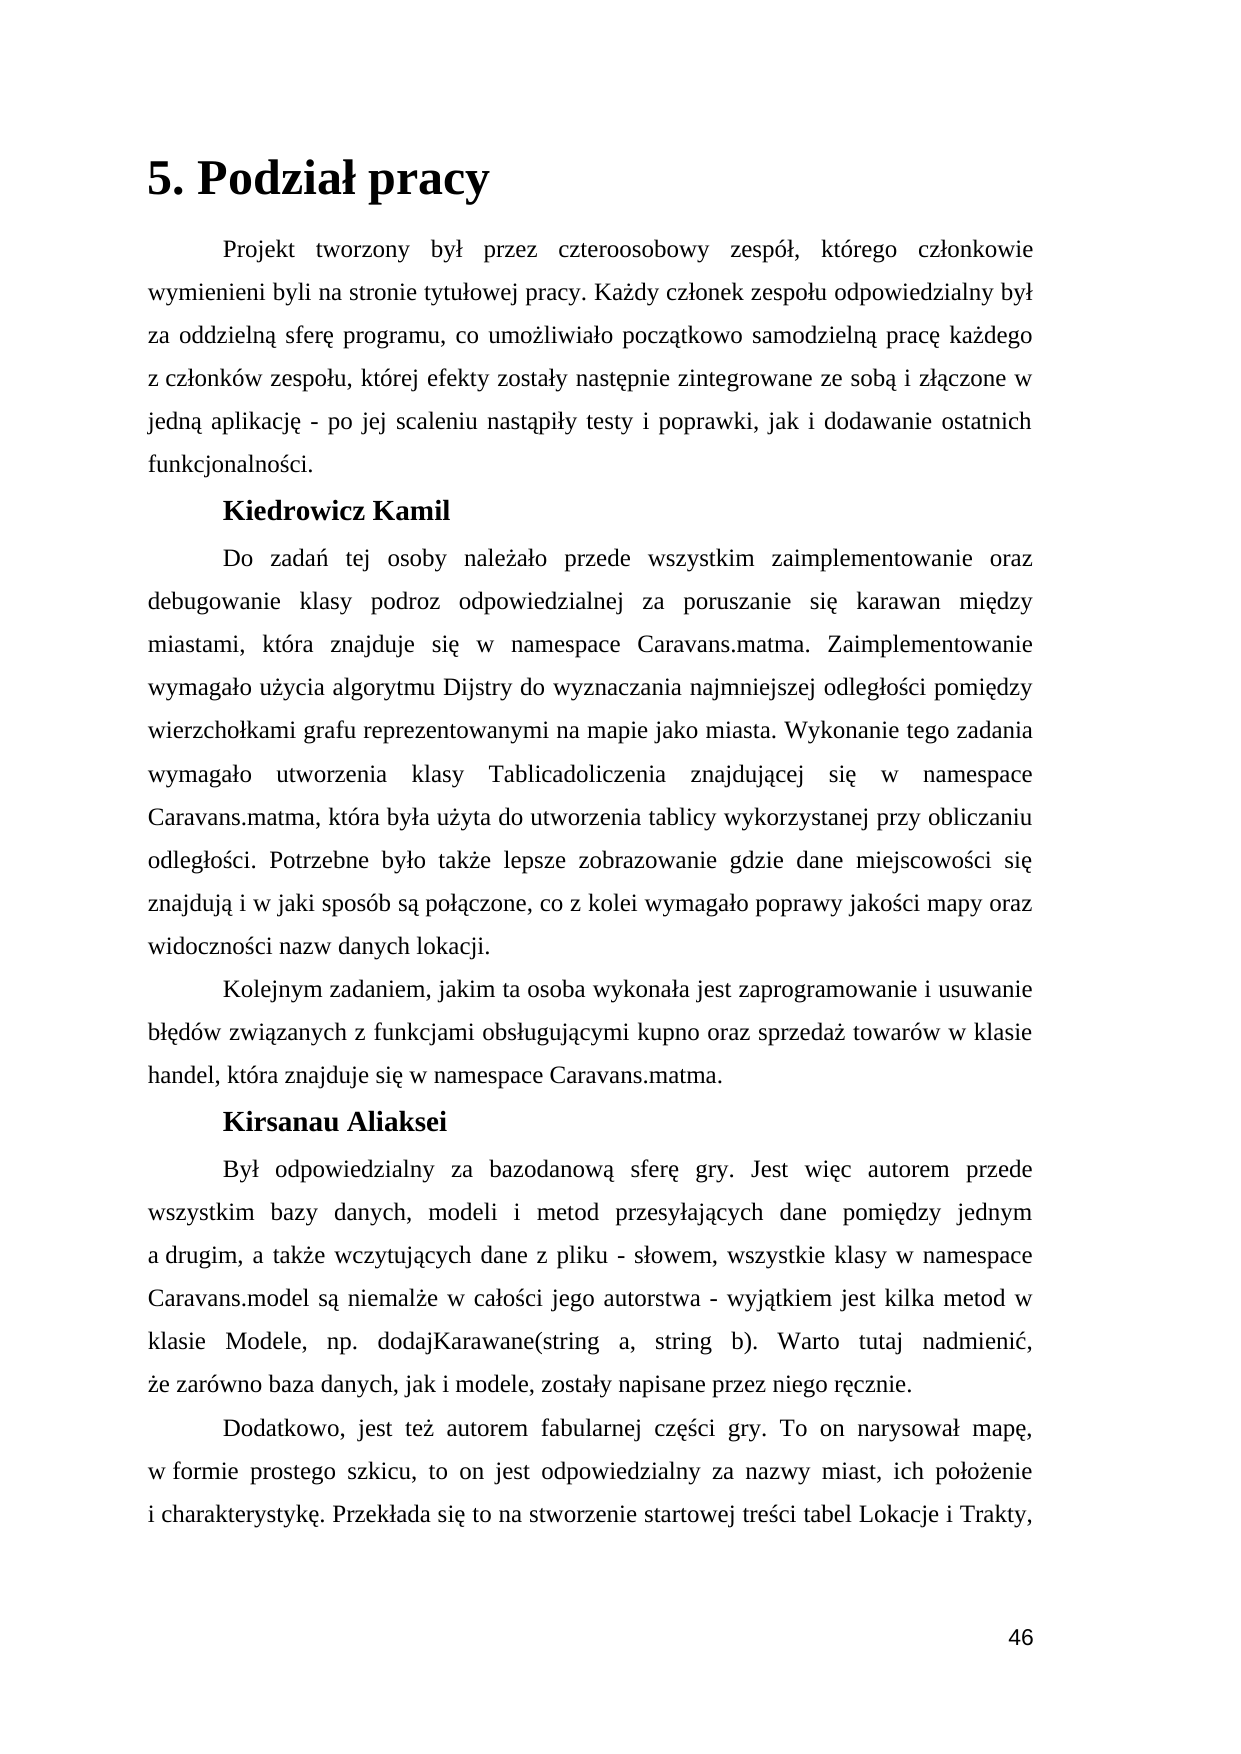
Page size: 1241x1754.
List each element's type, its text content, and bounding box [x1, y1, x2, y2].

text Był odpowiedzialny za bazodanową sferę gry. Jest więc autorem przede wszystkim bazy danych, modeli i metod przesyłających dane pomiędzy jednym a drugim, a także wczytujących dane z pliku - słowem, wszystkie klasy w namespace Caravans.model są niemalże w całości jego autorstwa - wyjątkiem jest kilka metod w klasie Modele, np. dodajKarawane(string a, string b). Warto tutaj nadmienić, że zarówno baza danych, jak i modele, zostały napisane przez niego ręcznie. [148, 1154, 1033, 1398]
text 5. Podział pracy [148, 148, 1033, 205]
text Kirsanau Aliaksei [223, 1104, 1033, 1137]
text Do zadań tej osoby należało przede wszystkim zaimplementowanie oraz debugowanie klasy podroz odpowiedzialnej za poruszanie się karawan między miastami, która znajduje się w namespace Caravans.matma. Zaimplementowanie wymagało użycia algorytmu Dijstry do wyznaczania najmniejszej odległości pomiędzy wierzchołkami grafu reprezentowanymi na mapie jako miasta. Wykonanie tego zadania wymagało utworzenia klasy Tablicadoliczenia znajdującej się w namespace Caravans.matma, która była użyta do utworzenia tablicy wykorzystanej przy obliczaniu odległości. Potrzebne było także lepsze zobrazowanie gdzie dane miejscowości się znajdują i w jaki sposób są połączone, co z kolei wymagało poprawy jakości mapy oraz widoczności nazw danych lokacji. [148, 543, 1033, 960]
text Kolejnym zadaniem, jakim ta osoba wykonała jest zaprogramowanie i usuwanie błędów związanych z funkcjami obsługującymi kupno oraz sprzedaż towarów w klasie handel, która znajduje się w namespace Caravans.matma. [148, 974, 1033, 1089]
text Projekt tworzony był przez czteroosobowy zespół, którego członkowie wymienieni byli na stronie tytułowej pracy. Każdy członek zespołu odpowiedzialny był za oddzielną sferę programu, co umożliwiało początkowo samodzielną pracę każdego z członków zespołu, której efekty zostały następnie zintegrowane ze sobą i złączone w jedną aplikację - po jej scaleniu nastąpiły testy i poprawki, jak i dodawanie ostatnich funkcjonalności. [148, 234, 1033, 478]
text Kiedrowicz Kamil [223, 493, 1033, 526]
